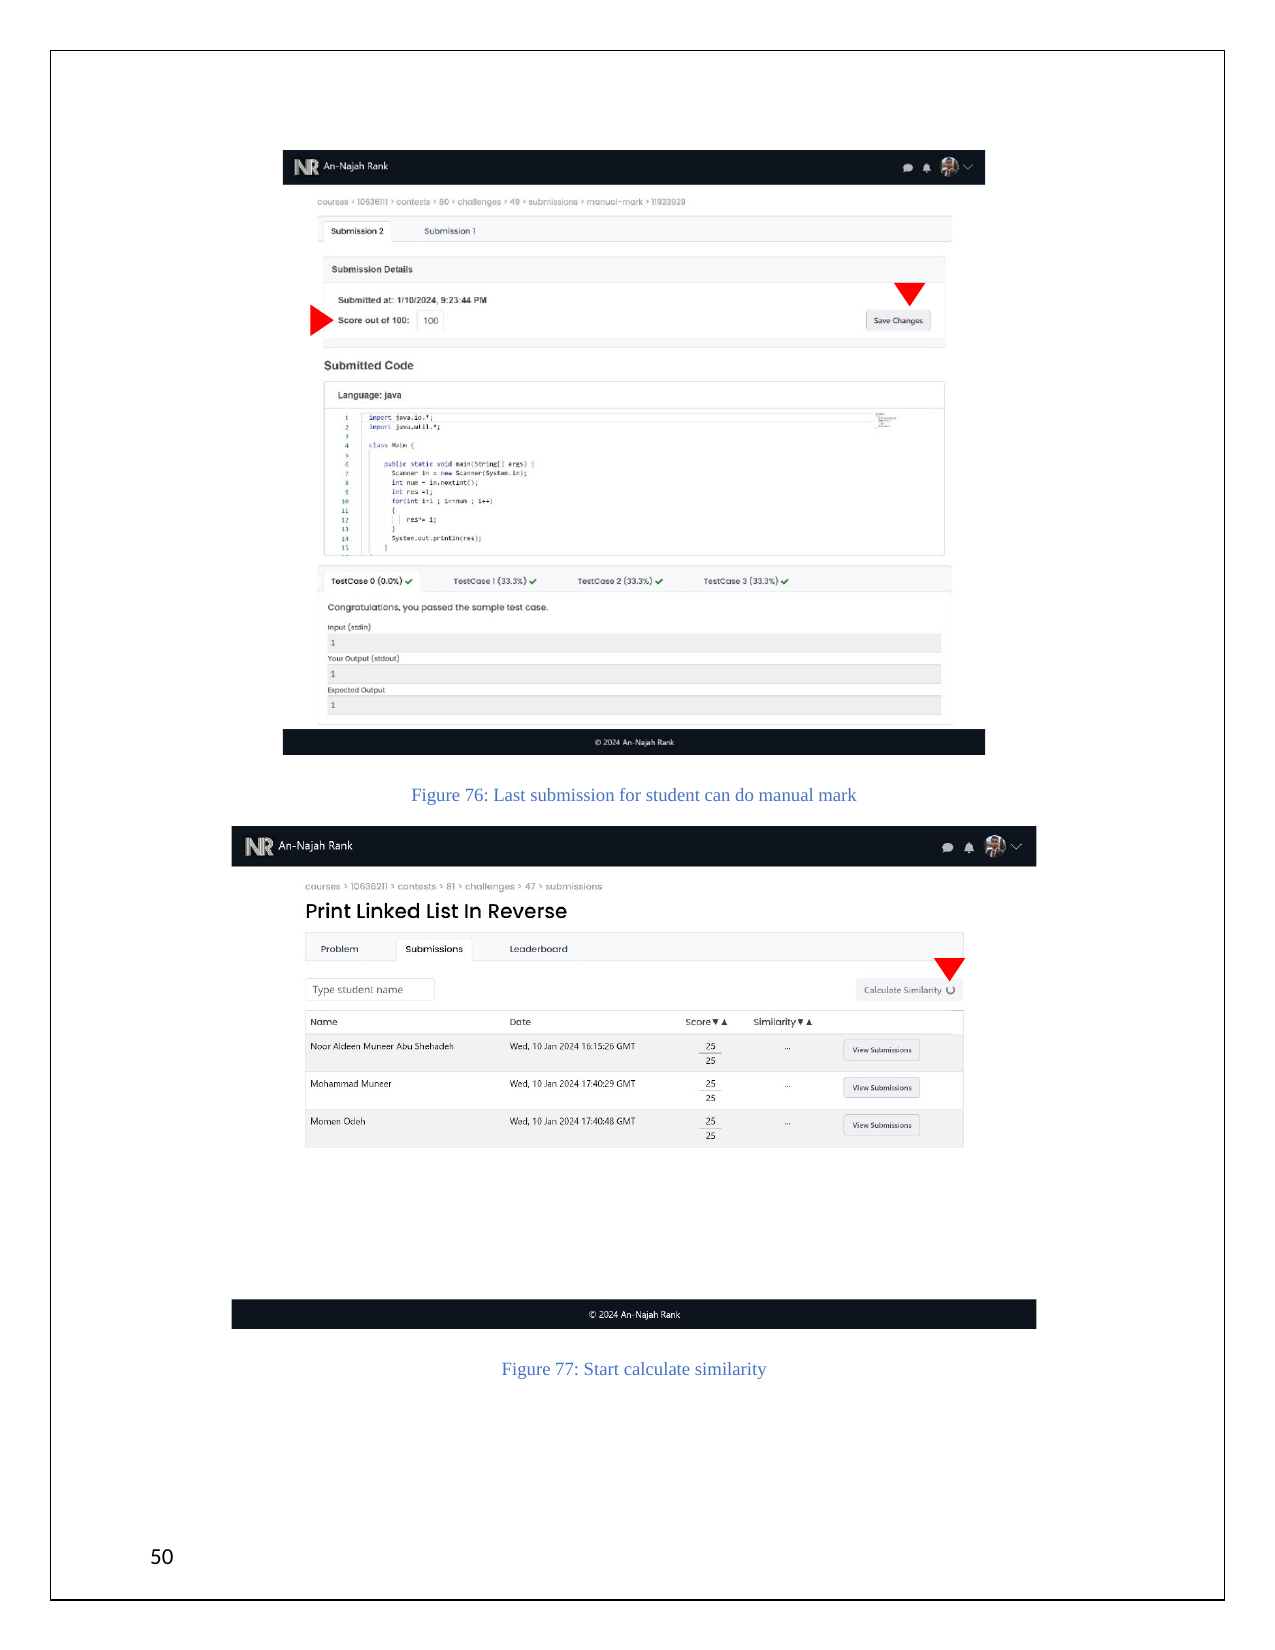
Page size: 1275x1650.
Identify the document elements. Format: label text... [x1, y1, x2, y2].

picture [282, 150, 986, 755]
picture [231, 826, 1037, 1329]
